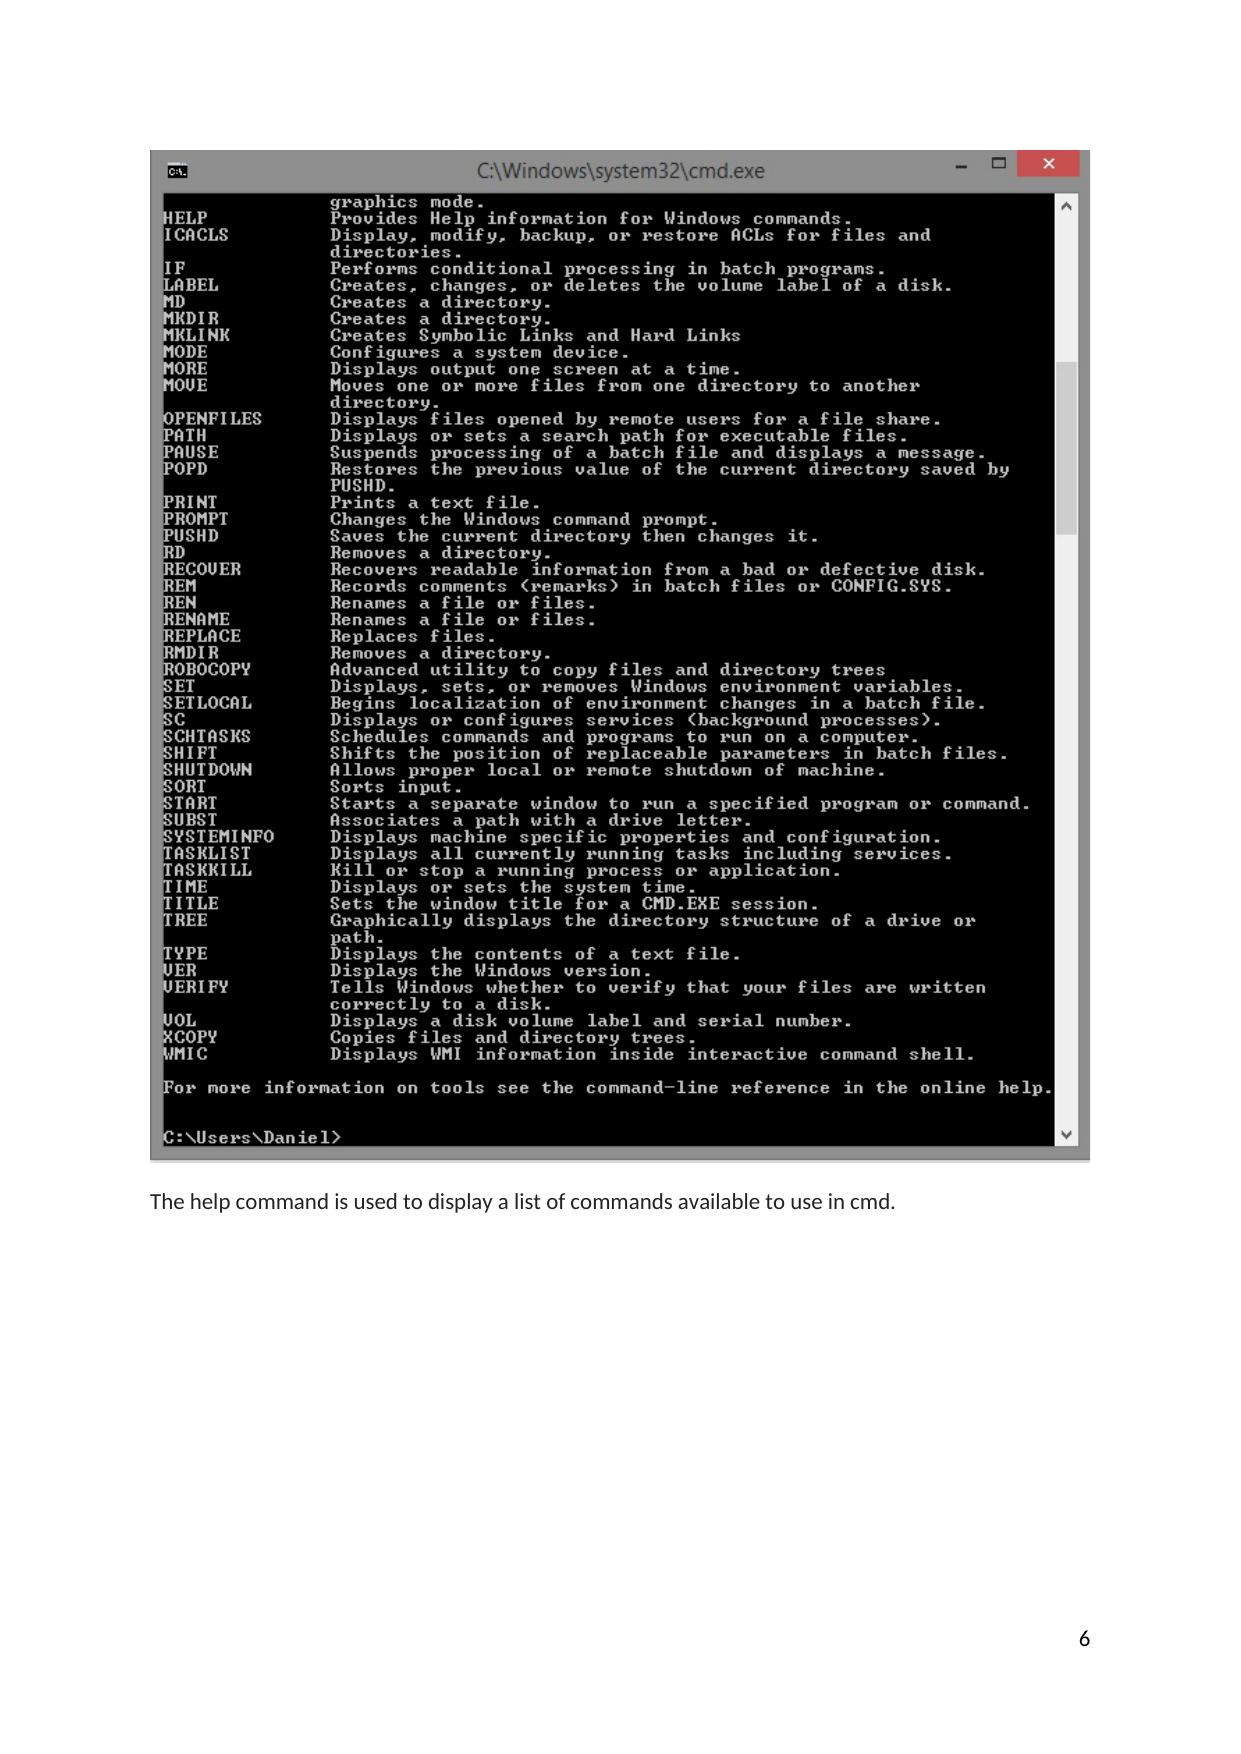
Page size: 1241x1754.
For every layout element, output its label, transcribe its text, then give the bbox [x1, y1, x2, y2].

text The help command is used to display a list of commands available to use in cmd. [150, 1187, 1090, 1216]
picture [150, 150, 1091, 1163]
